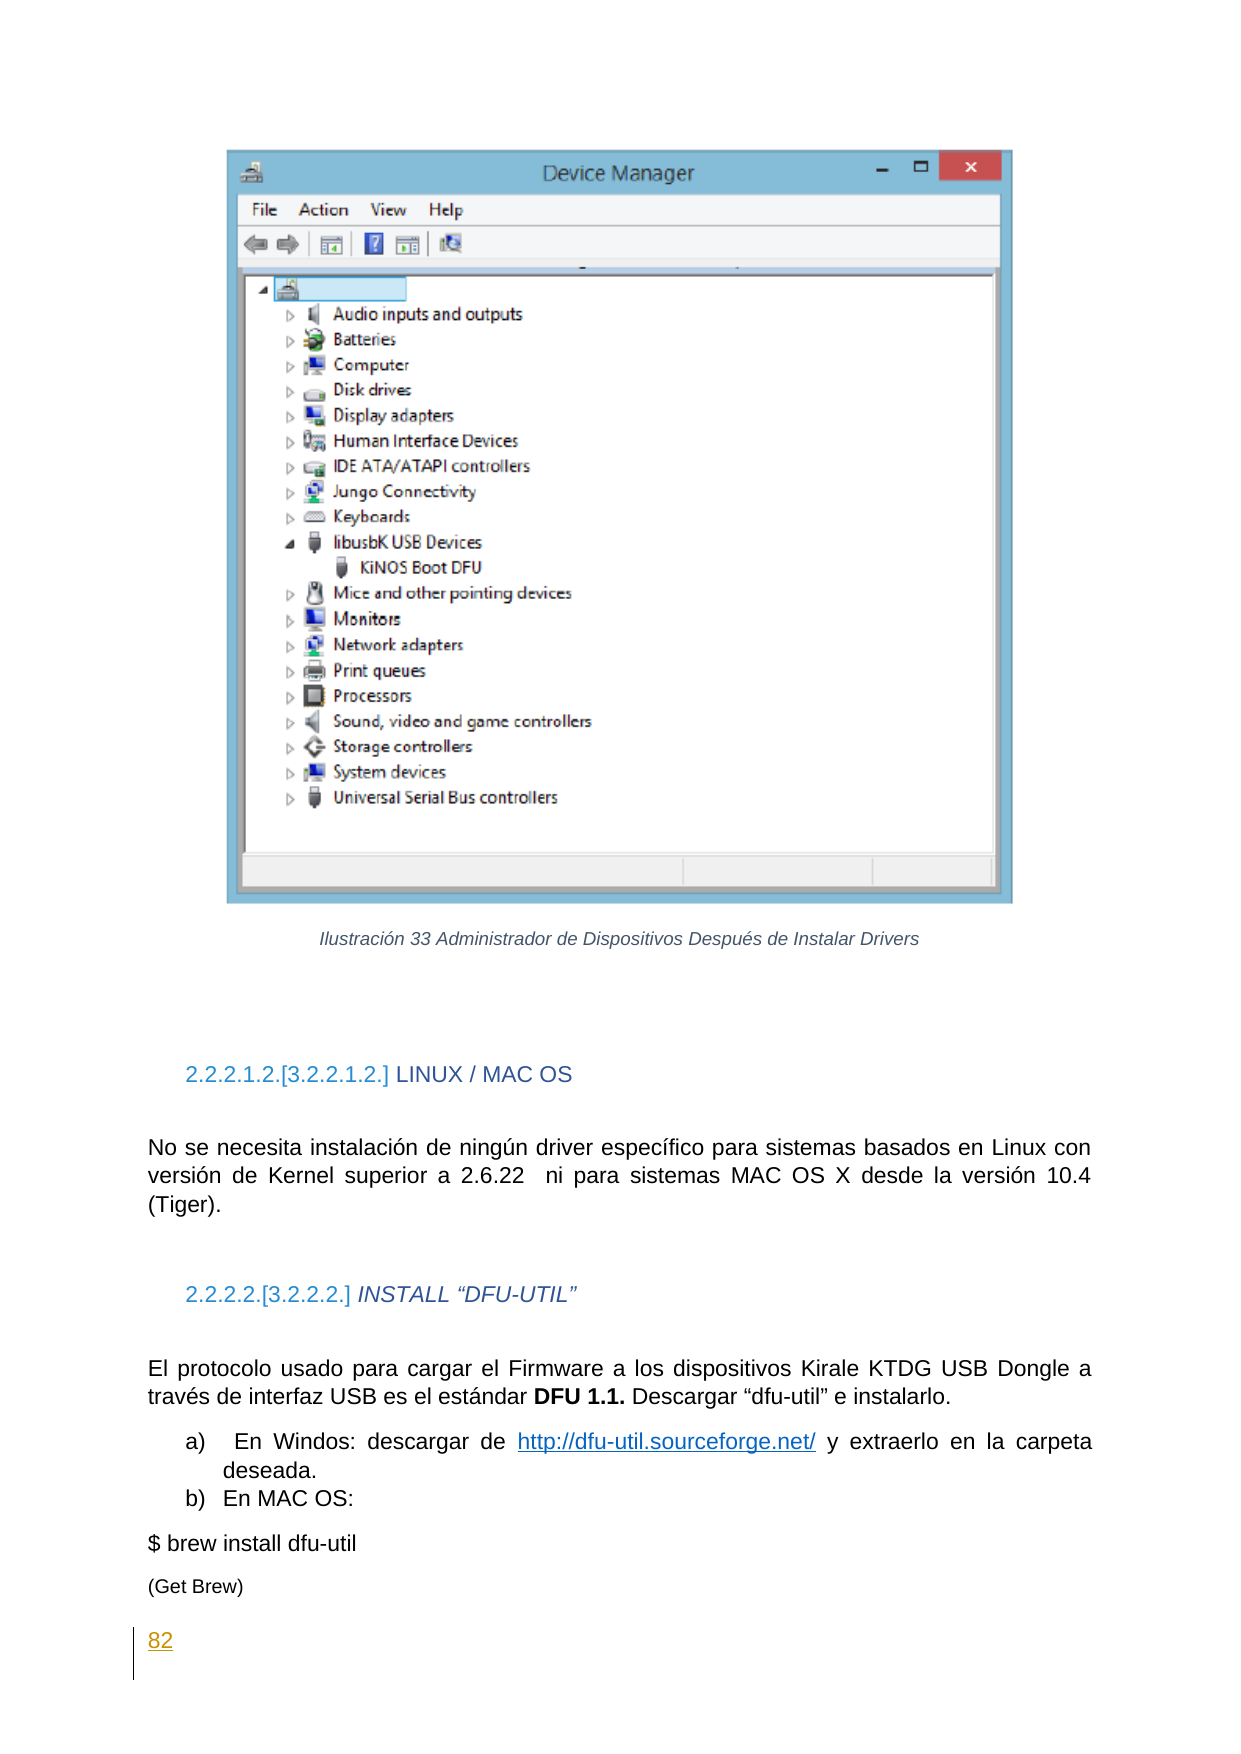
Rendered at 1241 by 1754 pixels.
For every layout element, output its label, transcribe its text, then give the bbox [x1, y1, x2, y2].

text El protocolo usado para cargar el Firmware a los dispositivos Kirale KTDG USB Dongle a través de interfaz USB es el estándar DFU 1.1. Descargar “dfu-util” e instalarlo. [148, 1355, 1092, 1409]
text $ brew install dfu-util [148, 1530, 1092, 1557]
text Ilustración 31 Administrador de Dispositivos Después de Instalar Drivers [148, 928, 1092, 949]
list En MAC OS: [185, 1485, 1092, 1511]
list En Windos: descargar de http://dfu-util.sourceforge.net/ y extraerlo en la carpeta deseada. [185, 1428, 1092, 1483]
subtitle INSTALL “DFU-UTIL” [185, 1281, 1092, 1307]
text (Get Brew) [148, 1575, 1092, 1598]
subtitle LINUX / MAC OS [185, 1061, 1092, 1087]
text No se necesita instalación de ningún driver específico para sistemas basados en Linux con versión de Kernel superior a 2.6.22 ni para sistemas MAC OS X desde la versión 10.4 (Tiger). [148, 1134, 1092, 1217]
picture [224, 147, 1016, 907]
